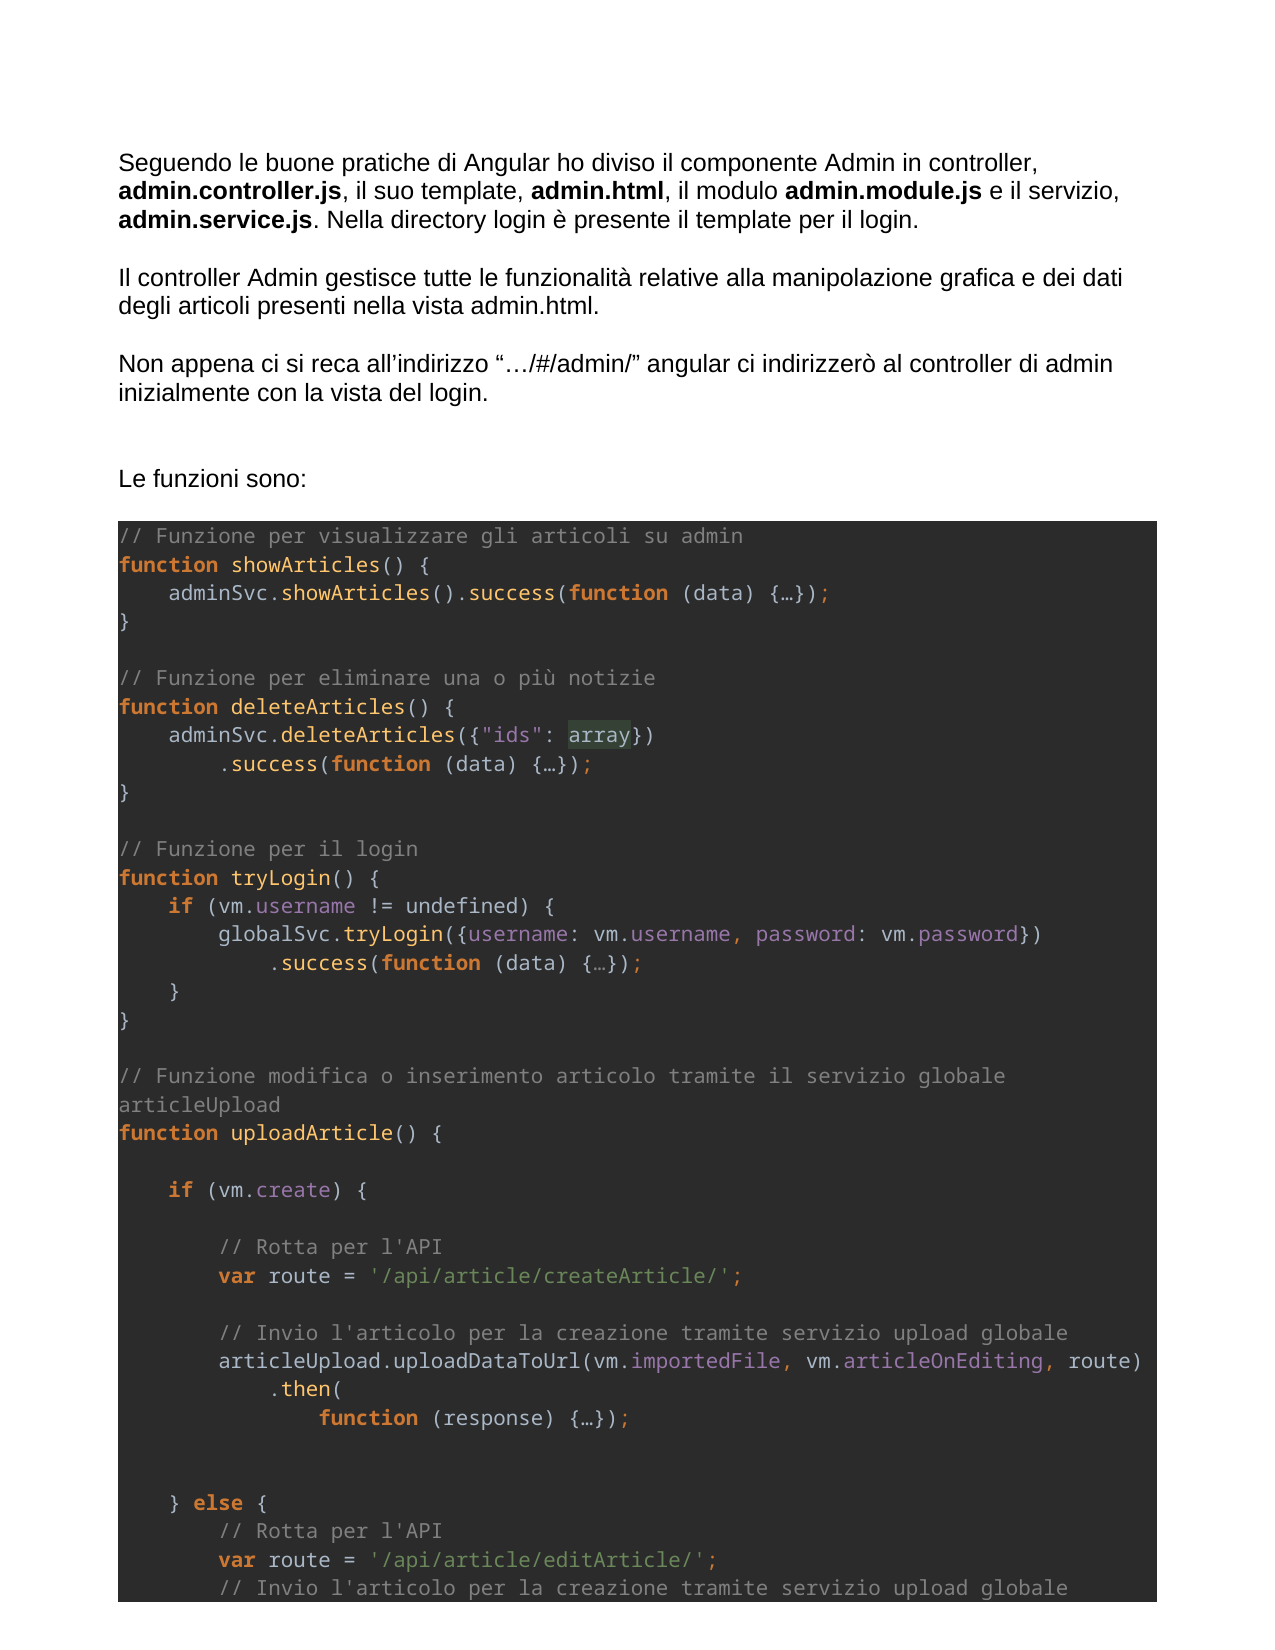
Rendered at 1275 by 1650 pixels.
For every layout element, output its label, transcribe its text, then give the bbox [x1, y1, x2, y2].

text // Funzione per il login function tryLogin() { if (vm.username != undefined) { globalSvc.tryLogin({username: vm.username, password: vm.password}) .success(function (data) {…}); } } [118, 834, 1157, 1033]
text // Funzione per eliminare una o più notizie function deleteArticles() { [118, 635, 1157, 720]
text adminSvc.deleteArticles({"ids": array}) .success(function (data) {…}); } [118, 720, 1157, 806]
text Le funzioni sono: [118, 464, 1146, 493]
text Il controller Admin gestisce tutte le funzionalità relative alla manipolazione grafica e dei dati degli articoli presenti nella vista admin.html. [118, 263, 1146, 320]
text Seguendo le buone pratiche di Angular ho diviso il componente Admin in controller, admin.controller.js, il suo template, admin.html, il modulo admin.module.js e il servizio, admin.service.js. Nella directory login è presente il template per il login. [118, 148, 1146, 234]
text // Funzione per visualizzare gli articoli su admin function showArticles() { adminSvc.showArticles().success(function (data) {…}); } [118, 521, 1157, 635]
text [118, 1062, 1157, 1602]
text Non appena ci si reca all’indirizzo “…/#/admin/” angular ci indirizzerò al controller di admin inizialmente con la vista del login. [118, 349, 1146, 406]
